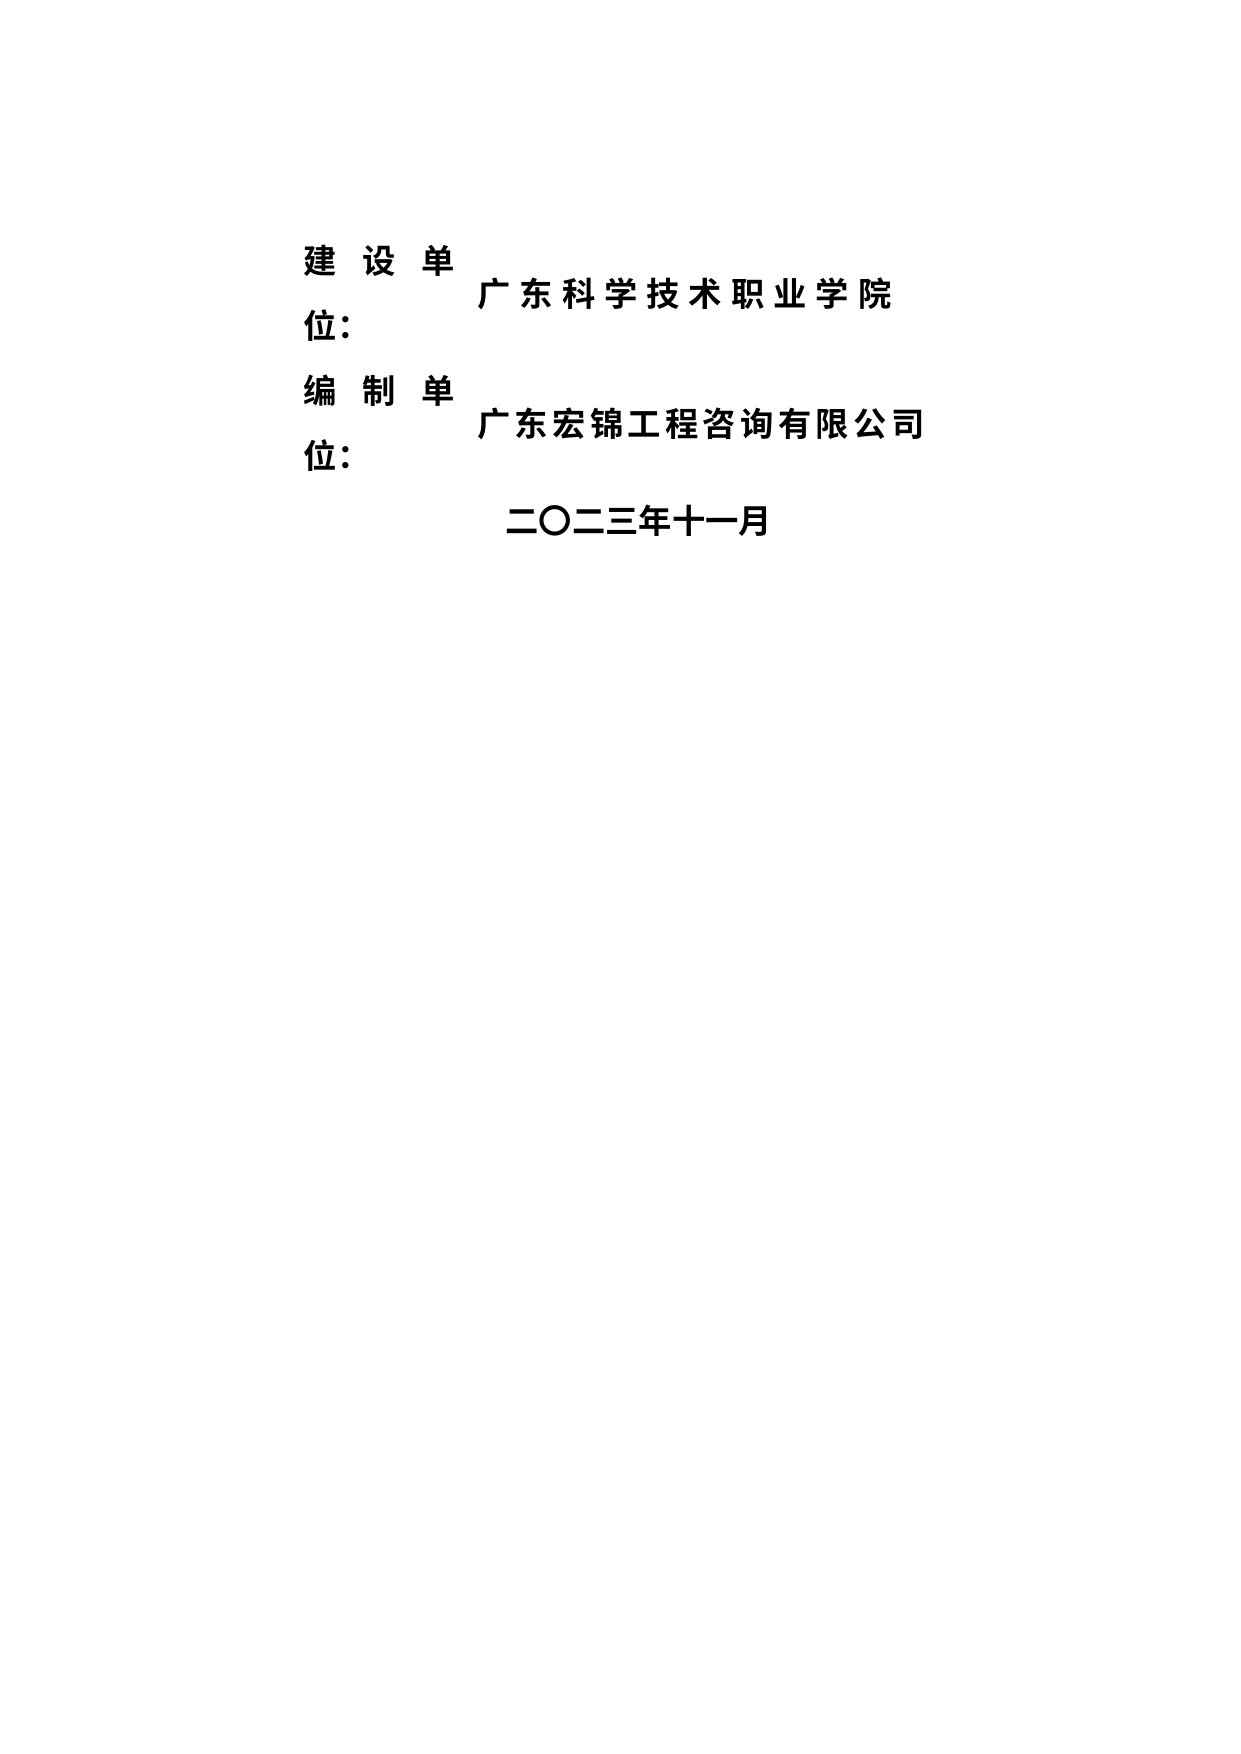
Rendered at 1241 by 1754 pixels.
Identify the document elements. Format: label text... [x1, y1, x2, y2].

table_cell 编制单位： [292, 357, 466, 487]
table_header 广东科学技术职业学院 [466, 227, 985, 357]
table_cell 广东宏锦工程咨询有限公司 [466, 357, 985, 487]
table_header 建设单位： [292, 227, 466, 357]
text 二〇二三年十一月 [187, 487, 1090, 552]
